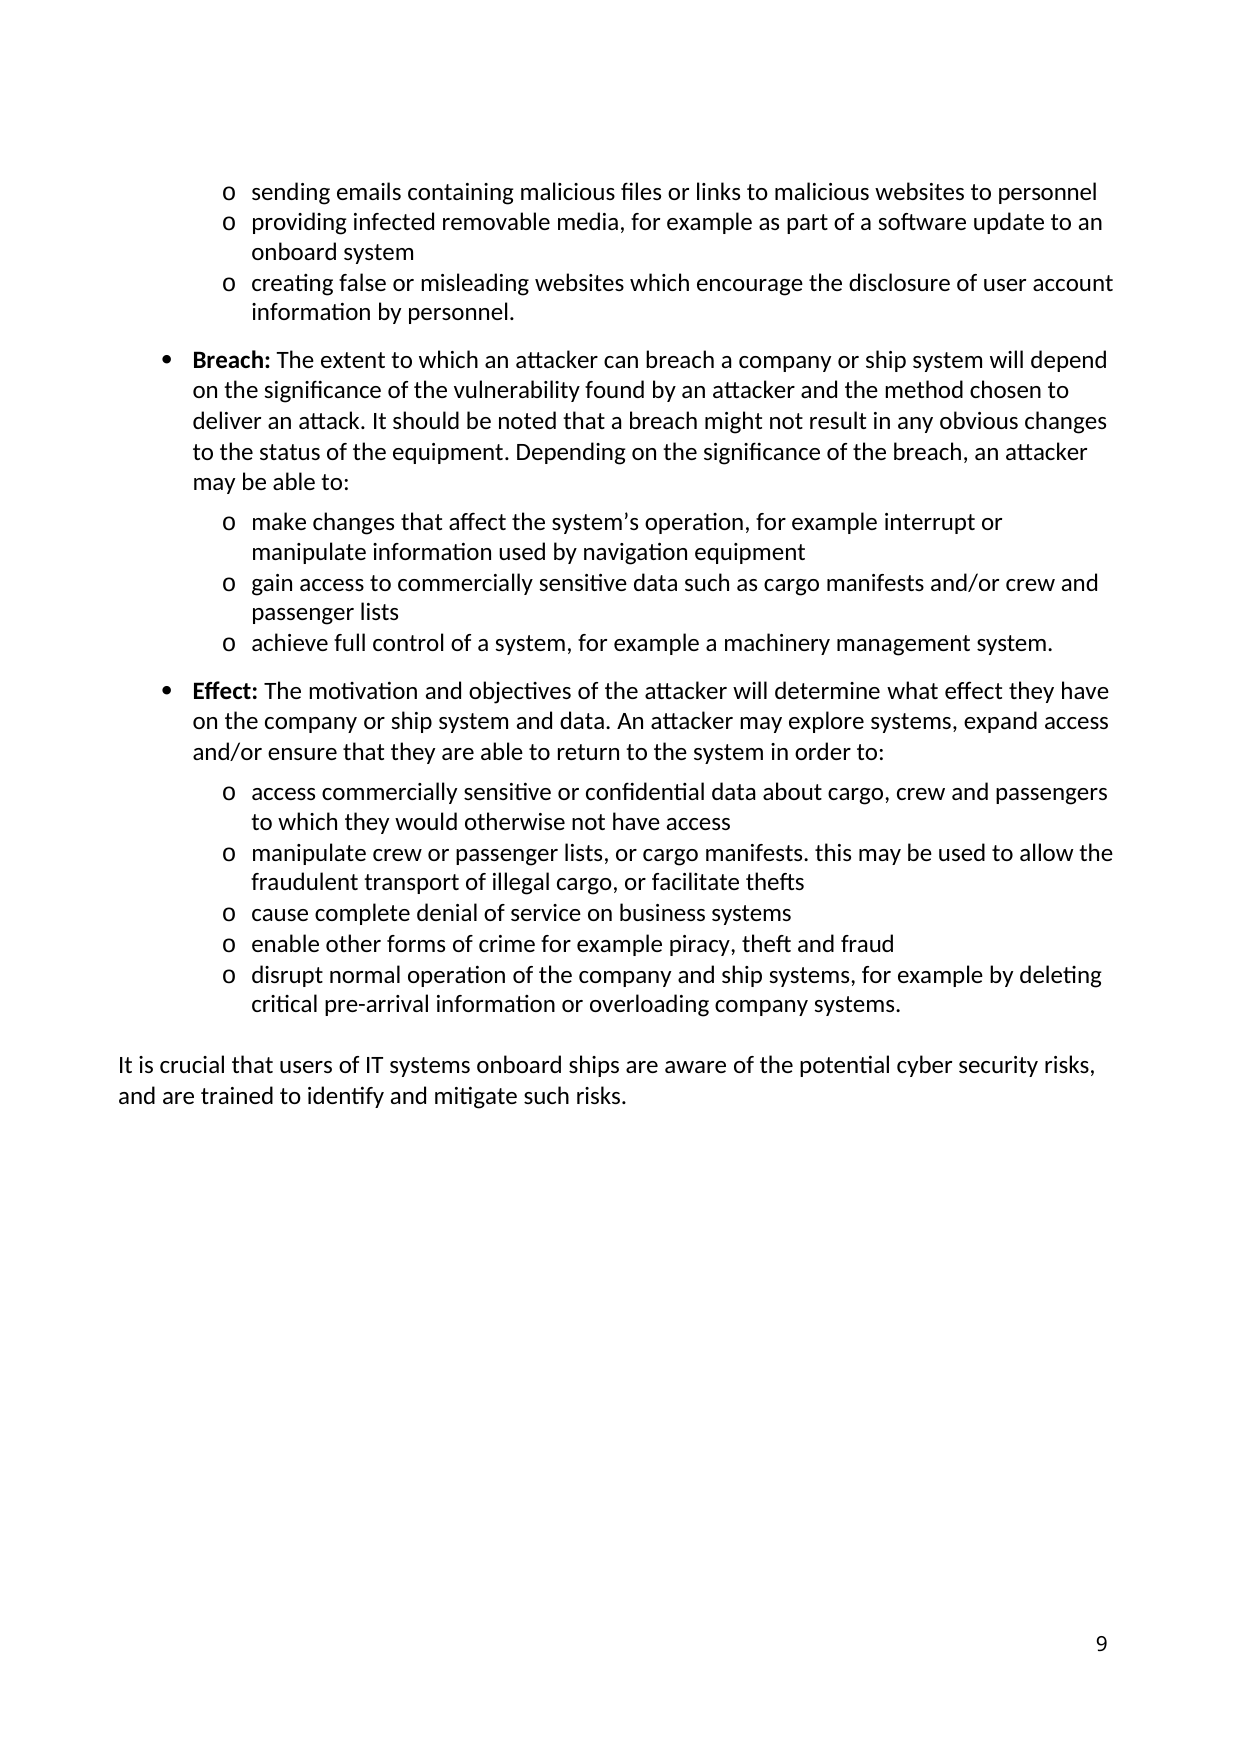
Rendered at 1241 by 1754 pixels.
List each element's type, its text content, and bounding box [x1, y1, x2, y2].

list Effect: The motivation and objectives of the attacker will determine what effect they have on the company or ship system and data. An attacker may explore systems, expand access and/or ensure that they are able to return to the system in order to: [162, 675, 1109, 766]
list providing infected removable media, for example as part of a software update to an onboard system [221, 206, 1104, 266]
list gain access to commercially sensitive data such as cargo manifests and/or crew and passenger lists [221, 567, 1100, 627]
list creating false or misleading websites which encourage the disclosure of user account information by personnel. [221, 267, 1115, 327]
list access commercially sensitive or confidential data about cargo, crew and passengers to which they would otherwise not have access [221, 775, 1109, 836]
list sending emails containing malicious files or links to malicious websites to personnel [221, 175, 1194, 206]
list manipulate crew or passenger lists, or cargo manifests. this may be used to allow the fraudulent transport of illegal cargo, or facilitate thefts [221, 837, 1114, 897]
list enable other forms of crime for example piracy, theft and fraud [221, 928, 1194, 959]
list achieve full control of a system, for example a machinery management system. [221, 627, 1194, 659]
list disrupt normal operation of the company and ship systems, for example by deleting critical pre-arrival information or overloading company systems. [221, 959, 1103, 1019]
list make changes that affect the system’s operation, for example interrupt or manipulate information used by navigation equipment [221, 505, 1004, 566]
list cause complete denial of service on business systems [221, 897, 1194, 928]
text It is crucial that users of IT systems onboard ships are aware of the potential cyber security risks, and are trained to identify and mitigate such risks. [118, 1049, 1111, 1111]
list Breach: The extent to which an attacker can breach a company or ship system will depend on the significance of the vulnerability found by an attacker and the method chosen to deliver an attack. It should be noted that a breach might not result in any obvious changes to the status of the equipment. Depending on the significance of the breach, an attacker may be able to: [162, 344, 1109, 497]
